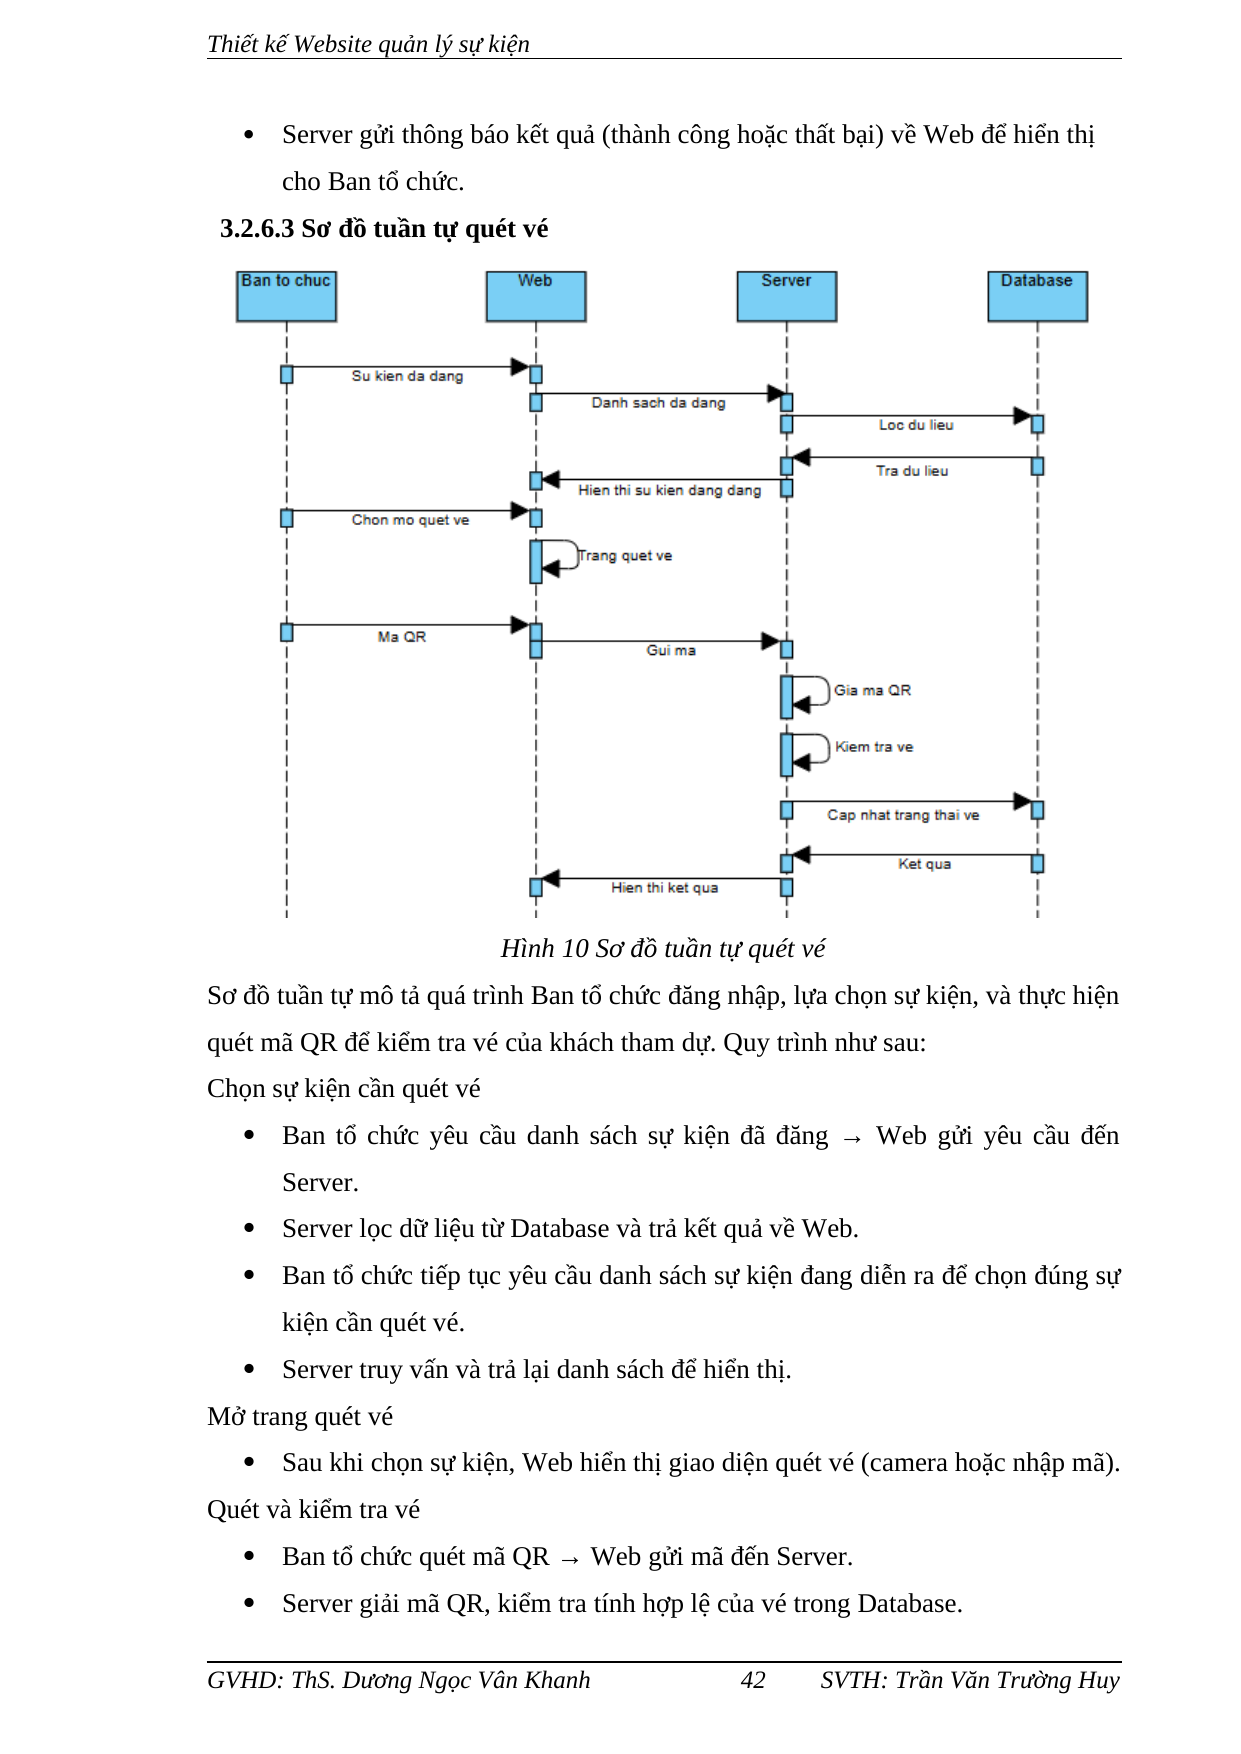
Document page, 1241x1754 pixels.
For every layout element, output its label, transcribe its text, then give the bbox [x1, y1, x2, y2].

list Server giải mã QR, kiểm tra tính hợp lệ của vé trong Database. [244, 1587, 1122, 1618]
subtitle Sơ đồ tuần tự quét vé [0, 212, 1122, 243]
list Ban tổ chức yêu cầu danh sách sự kiện đã đăng → Web gửi yêu cầu đến Server. [244, 1119, 1122, 1197]
text Chọn sự kiện cần quét vé [207, 1072, 1122, 1103]
list Sau khi chọn sự kiện, Web hiển thị giao diện quét vé (camera hoặc nhập mã). [244, 1446, 1122, 1477]
picture [224, 258, 1105, 918]
list Ban tổ chức quét mã QR → Web gửi mã đến Server. [244, 1540, 1122, 1571]
list Server lọc dữ liệu từ Database và trả kết quả về Web. [244, 1212, 1122, 1244]
text Sơ đồ tuần tự mô tả quá trình Ban tổ chức đăng nhập, lựa chọn sự kiện, và thực hiện quét mã QR để kiểm tra vé của khách tham dự. Quy trình như sau: [207, 979, 1122, 1057]
text Mở trang quét vé [207, 1399, 1122, 1431]
list Server gửi thông báo kết quả (thành công hoặc thất bại) về Web để hiển thị cho Ban tổ chức. [244, 118, 1122, 196]
list Ban tổ chức tiếp tục yêu cầu danh sách sự kiện đang diễn ra để chọn đúng sự kiện cần quét vé. [244, 1259, 1122, 1337]
list Server truy vấn và trả lại danh sách để hiển thị. [244, 1353, 1122, 1384]
text Quét và kiểm tra vé [207, 1493, 1122, 1524]
